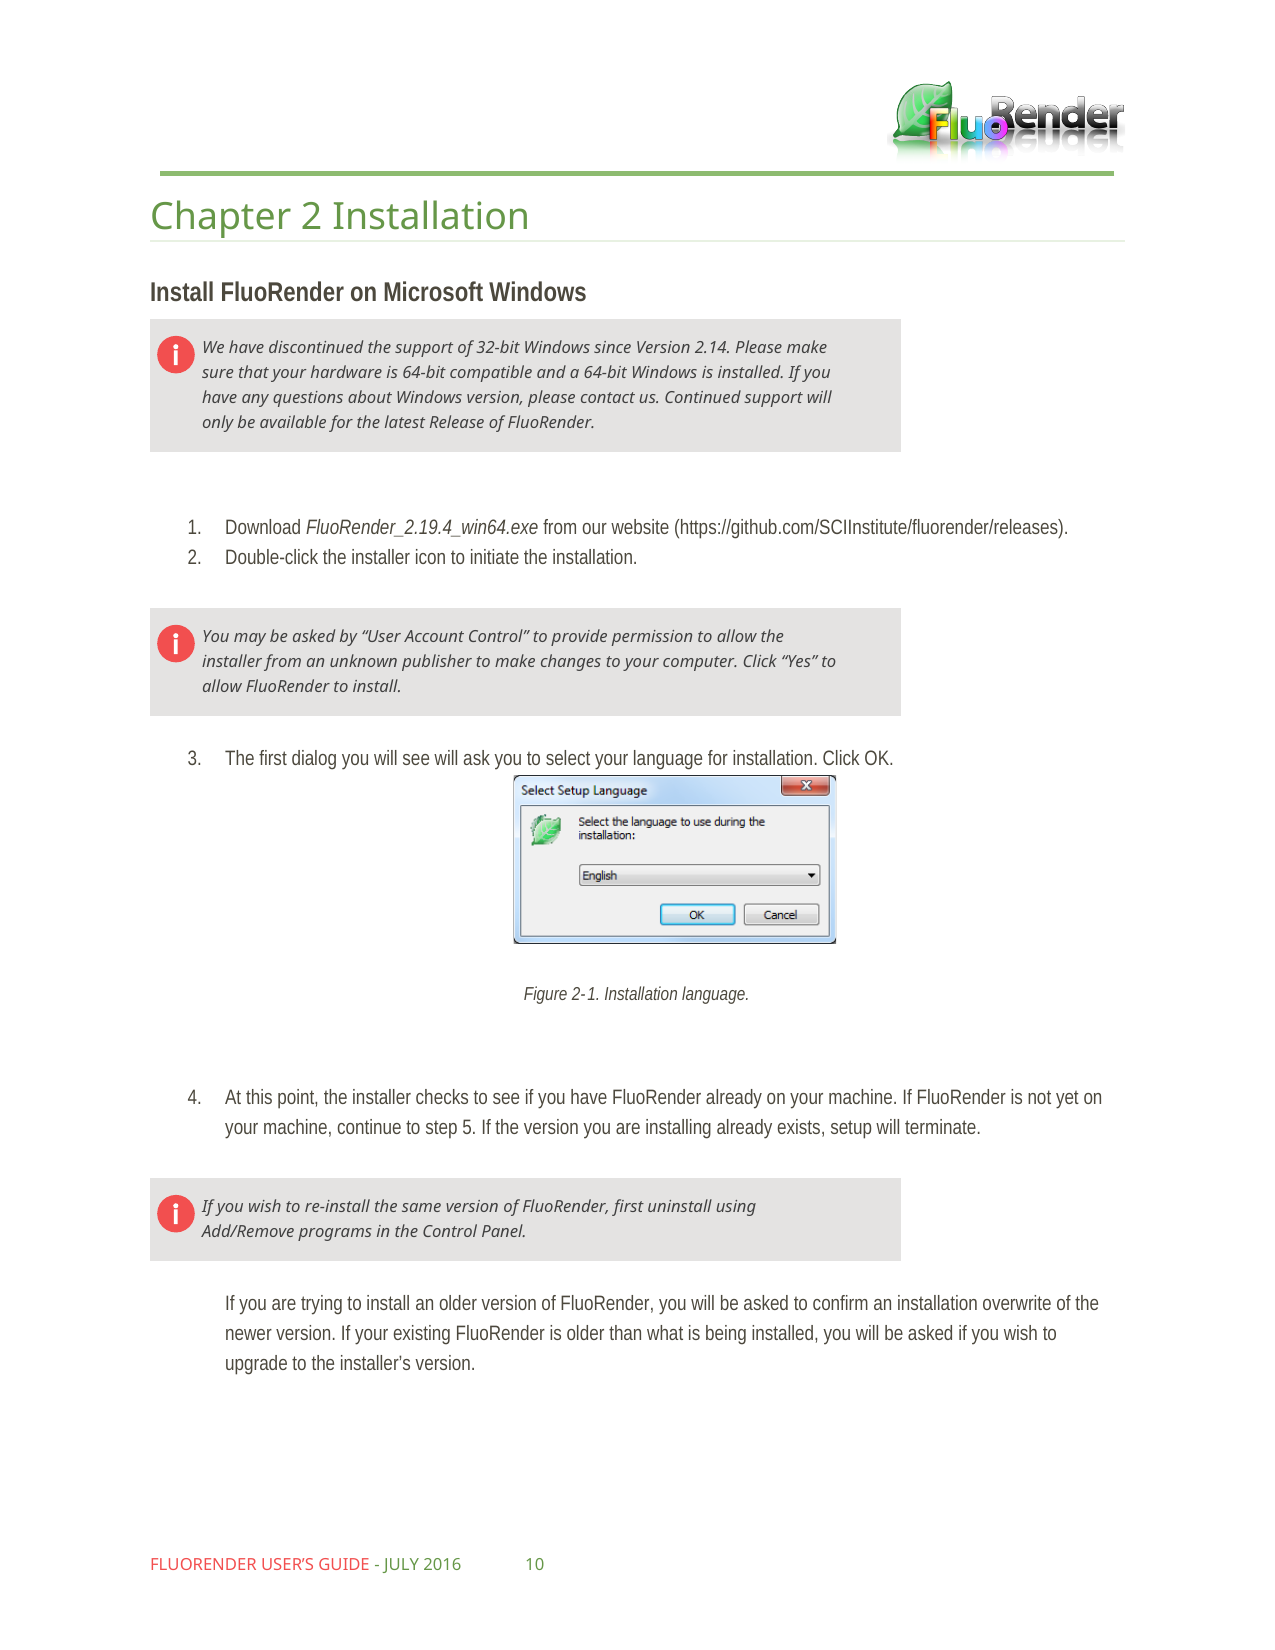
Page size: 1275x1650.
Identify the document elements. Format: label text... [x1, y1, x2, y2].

picture [887, 75, 1125, 165]
subtitle Installation [150, 189, 1125, 240]
subtitle Install FluoRender on Microsoft Windows [150, 276, 1125, 307]
picture [513, 775, 837, 944]
